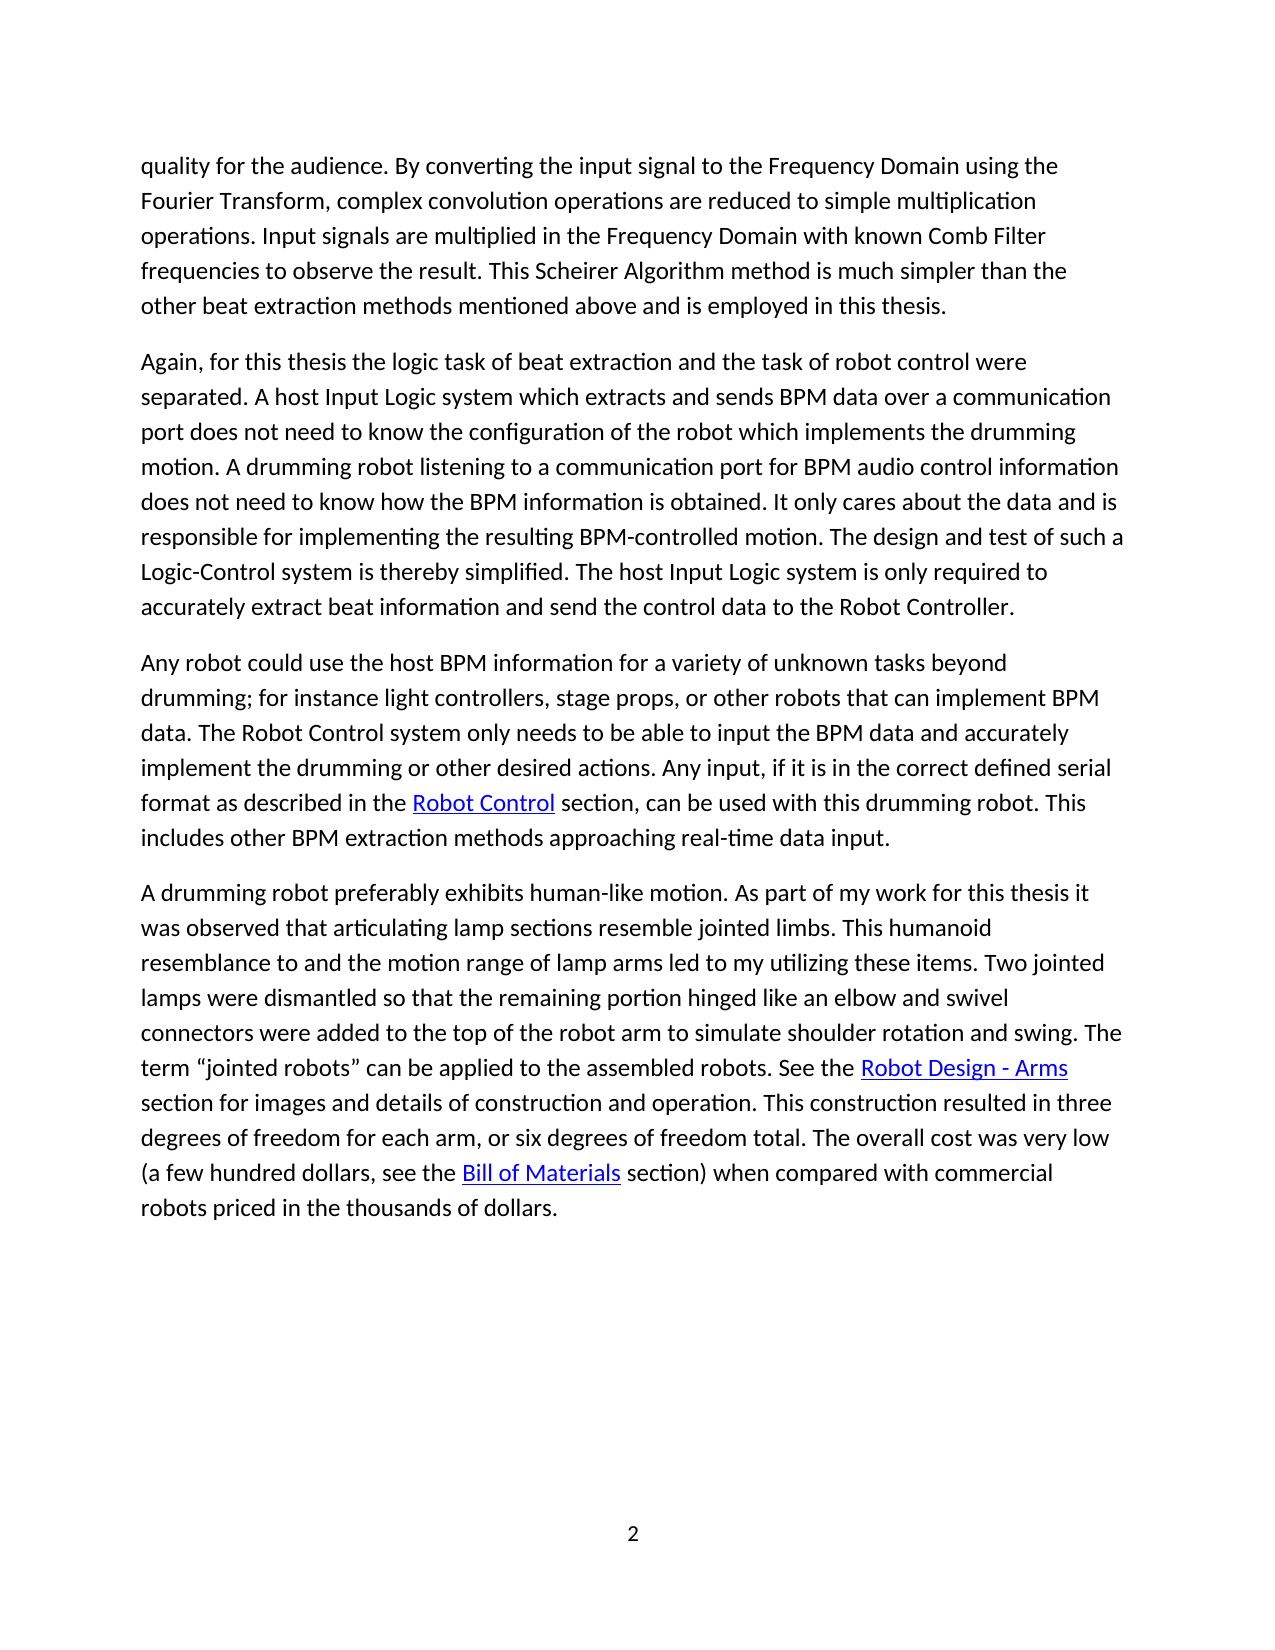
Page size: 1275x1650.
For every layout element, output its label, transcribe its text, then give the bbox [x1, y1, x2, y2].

text A drumming robot preferably exhibits human-like motion. As part of my work for this thesis it was observed that articulating lamp sections resemble jointed limbs. This humanoid resemblance to and the motion range of lamp arms led to my utilizing these items. Two jointed lamps were dismantled so that the remaining portion hinged like an elbow and swivel connectors were added to the top of the robot arm to simulate shoulder rotation and swing. The term “jointed robots” can be applied to the assembled robots. See the Robot Design - Arms section for images and details of construction and operation. This construction resulted in three degrees of freedom for each arm, or six degrees of freedom total. The overall cost was very low (a few hundred dollars, see the Bill of Materials section) when compared with commercial robots priced in the thousands of dollars. [141, 877, 1125, 1223]
text Any robot could use the host BPM information for a variety of unknown tasks beyond drumming; for instance light controllers, stage props, or other robots that can implement BPM data. The Robot Control system only needs to be able to input the BPM data and accurately implement the drumming or other desired actions. Any input, if it is in the correct defined serial format as described in the Robot Control section, can be used with this drumming robot. This includes other BPM extraction methods approaching real-time data input. [141, 647, 1125, 852]
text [141, 150, 1125, 321]
text Again, for this thesis the logic task of beat extraction and the task of robot control were separated. A host Input Logic system which extracts and sends BPM data over a communication port does not need to know the configuration of the robot which implements the drumming motion. A drumming robot listening to a communication port for BPM audio control information does not need to know how the BPM information is obtained. It only cares about the data and is responsible for implementing the resulting BPM-controlled motion. The design and test of such a Logic-Control system is thereby simplified. The host Input Logic system is only required to accurately extract beat information and send the control data to the Robot Controller. [141, 346, 1125, 621]
